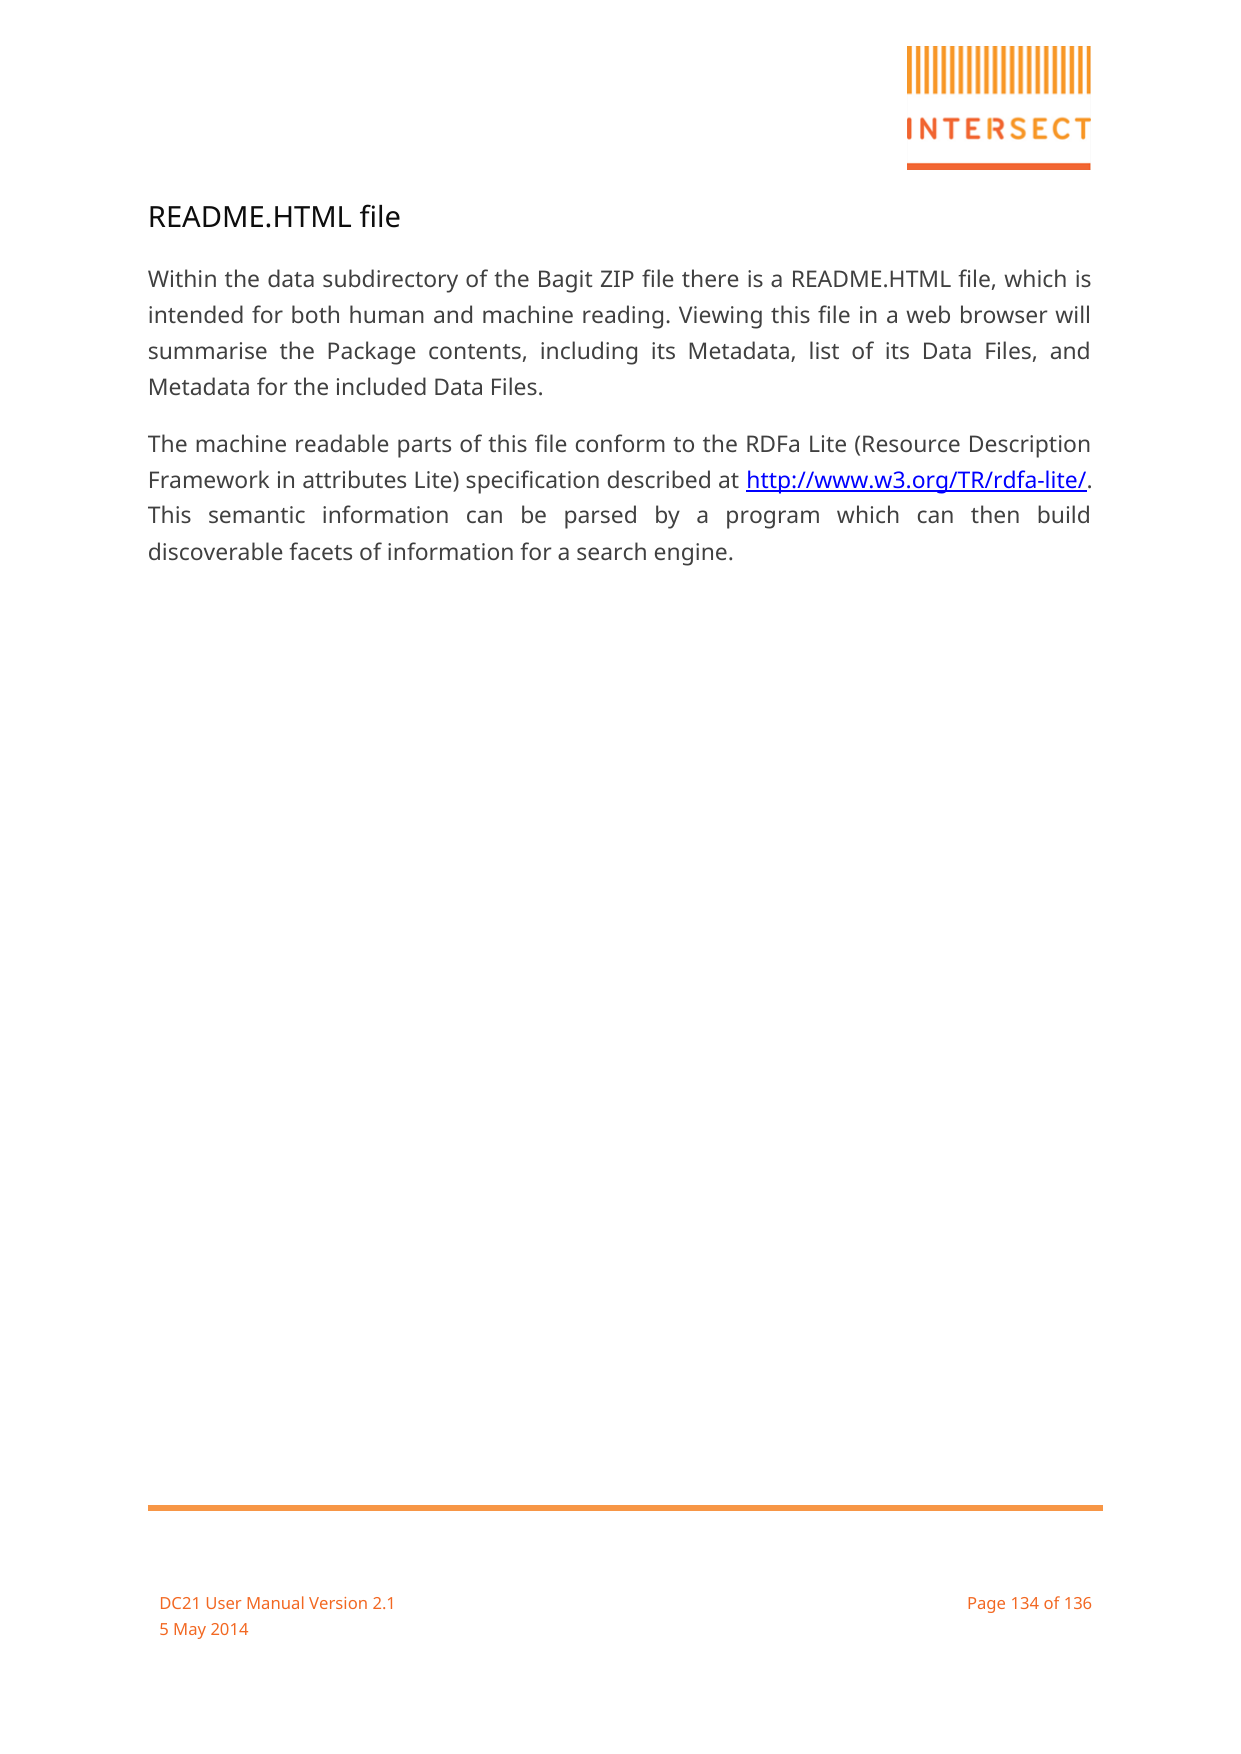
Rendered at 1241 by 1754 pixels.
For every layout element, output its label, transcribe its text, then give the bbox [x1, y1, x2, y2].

subtitle README.HTML file [148, 197, 1092, 236]
text The machine readable parts of this file conform to the RDFa Lite (Resource Description Framework in attributes Lite) specification described at http://www.w3.org/TR/rdfa-lite/. This semantic information can be parsed by a program which can then build discoverable facets of information for a search engine. [148, 428, 1092, 567]
text Within the data subdirectory of the Bagit ZIP file there is a README.HTML file, which is intended for both human and machine reading. Viewing this file in a web browser will summarise the Package contents, including its Metadata, list of its Data Files, and Metadata for the included Data Files. [148, 263, 1092, 402]
picture [905, 44, 1093, 172]
